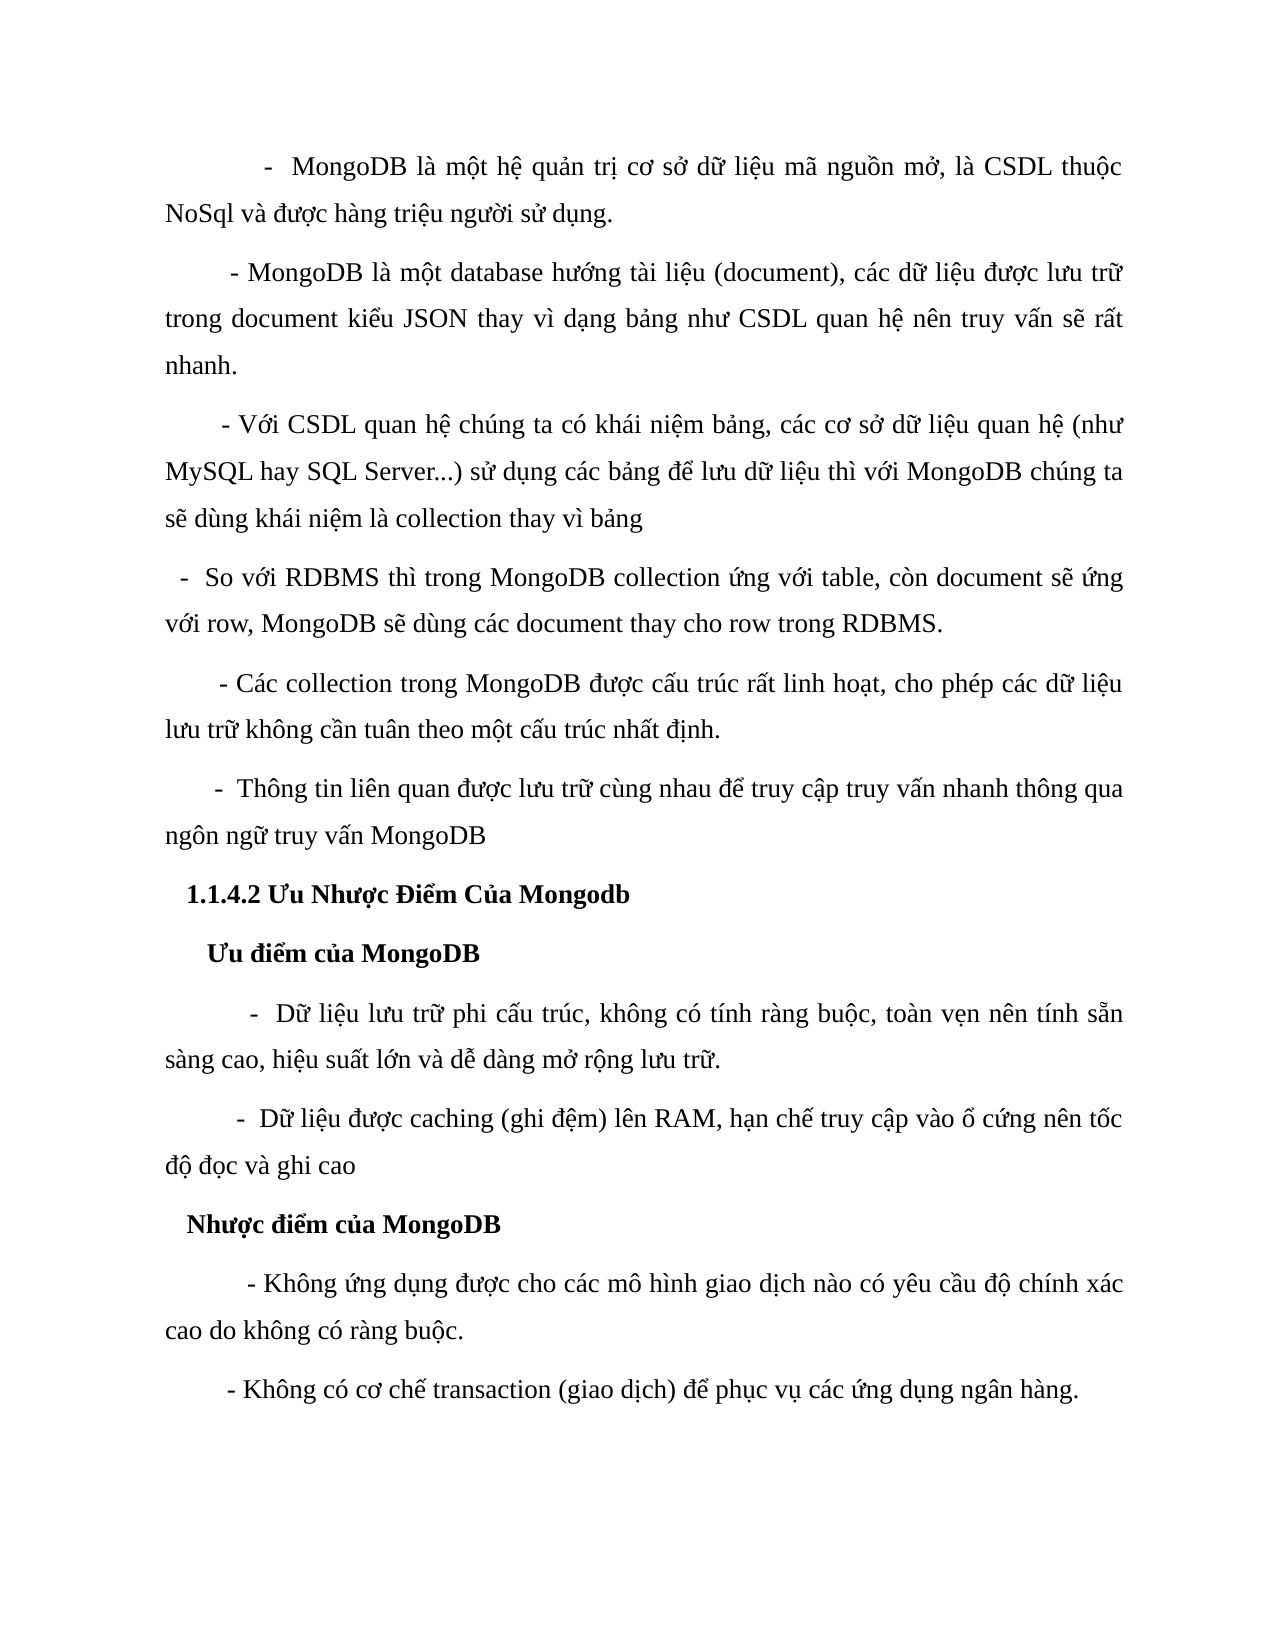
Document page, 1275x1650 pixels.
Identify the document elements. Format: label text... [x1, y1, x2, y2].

text - Dữ liệu lưu trữ phi cấu trúc, không có tính ràng buộc, toàn vẹn nên tính sẵn sàng cao, hiệu suất lớn và dễ dàng mở rộng lưu trữ. [165, 997, 1125, 1074]
text - Dữ liệu được caching (ghi đệm) lên RAM, hạn chế truy cập vào ổ cứng nên tốc độ đọc và ghi cao [165, 1102, 1125, 1180]
text - MongoDB là một hệ quản trị cơ sở dữ liệu mã nguồn mở, là CSDL thuộc NoSql và được hàng triệu người sử dụng. [165, 150, 1125, 228]
text Nhược điểm của MongoDB [165, 1208, 1125, 1239]
text - So với RDBMS thì trong MongoDB collection ứng với table, còn document sẽ ứng với row, MongoDB sẽ dùng các document thay cho row trong RDBMS. [165, 561, 1125, 639]
text - Các collection trong MongoDB được cấu trúc rất linh hoạt, cho phép các dữ liệu lưu trữ không cần tuân theo một cấu trúc nhất định. [165, 667, 1125, 744]
text Ưu điểm của MongoDB [165, 937, 1125, 969]
text - Với CSDL quan hệ chúng ta có khái niệm bảng, các cơ sở dữ liệu quan hệ (như MySQL hay SQL Server...) sử dụng các bảng để lưu dữ liệu thì với MongoDB chúng ta sẽ dùng khái niệm là collection thay vì bảng [165, 408, 1125, 533]
text 1.1.4.2 Ưu Nhược Điểm Của Mongodb [179, 878, 1125, 909]
text - Thông tin liên quan được lưu trữ cùng nhau để truy cập truy vấn nhanh thông qua ngôn ngữ truy vấn MongoDB [165, 772, 1125, 850]
text - MongoDB là một database hướng tài liệu (document), các dữ liệu được lưu trữ trong document kiểu JSON thay vì dạng bảng như CSDL quan hệ nên truy vấn sẽ rất nhanh. [165, 256, 1125, 380]
text - Không ứng dụng được cho các mô hình giao dịch nào có yêu cầu độ chính xác cao do không có ràng buộc. [165, 1267, 1125, 1345]
text - Không có cơ chế transaction (giao dịch) để phục vụ các ứng dụng ngân hàng. [165, 1373, 1125, 1404]
